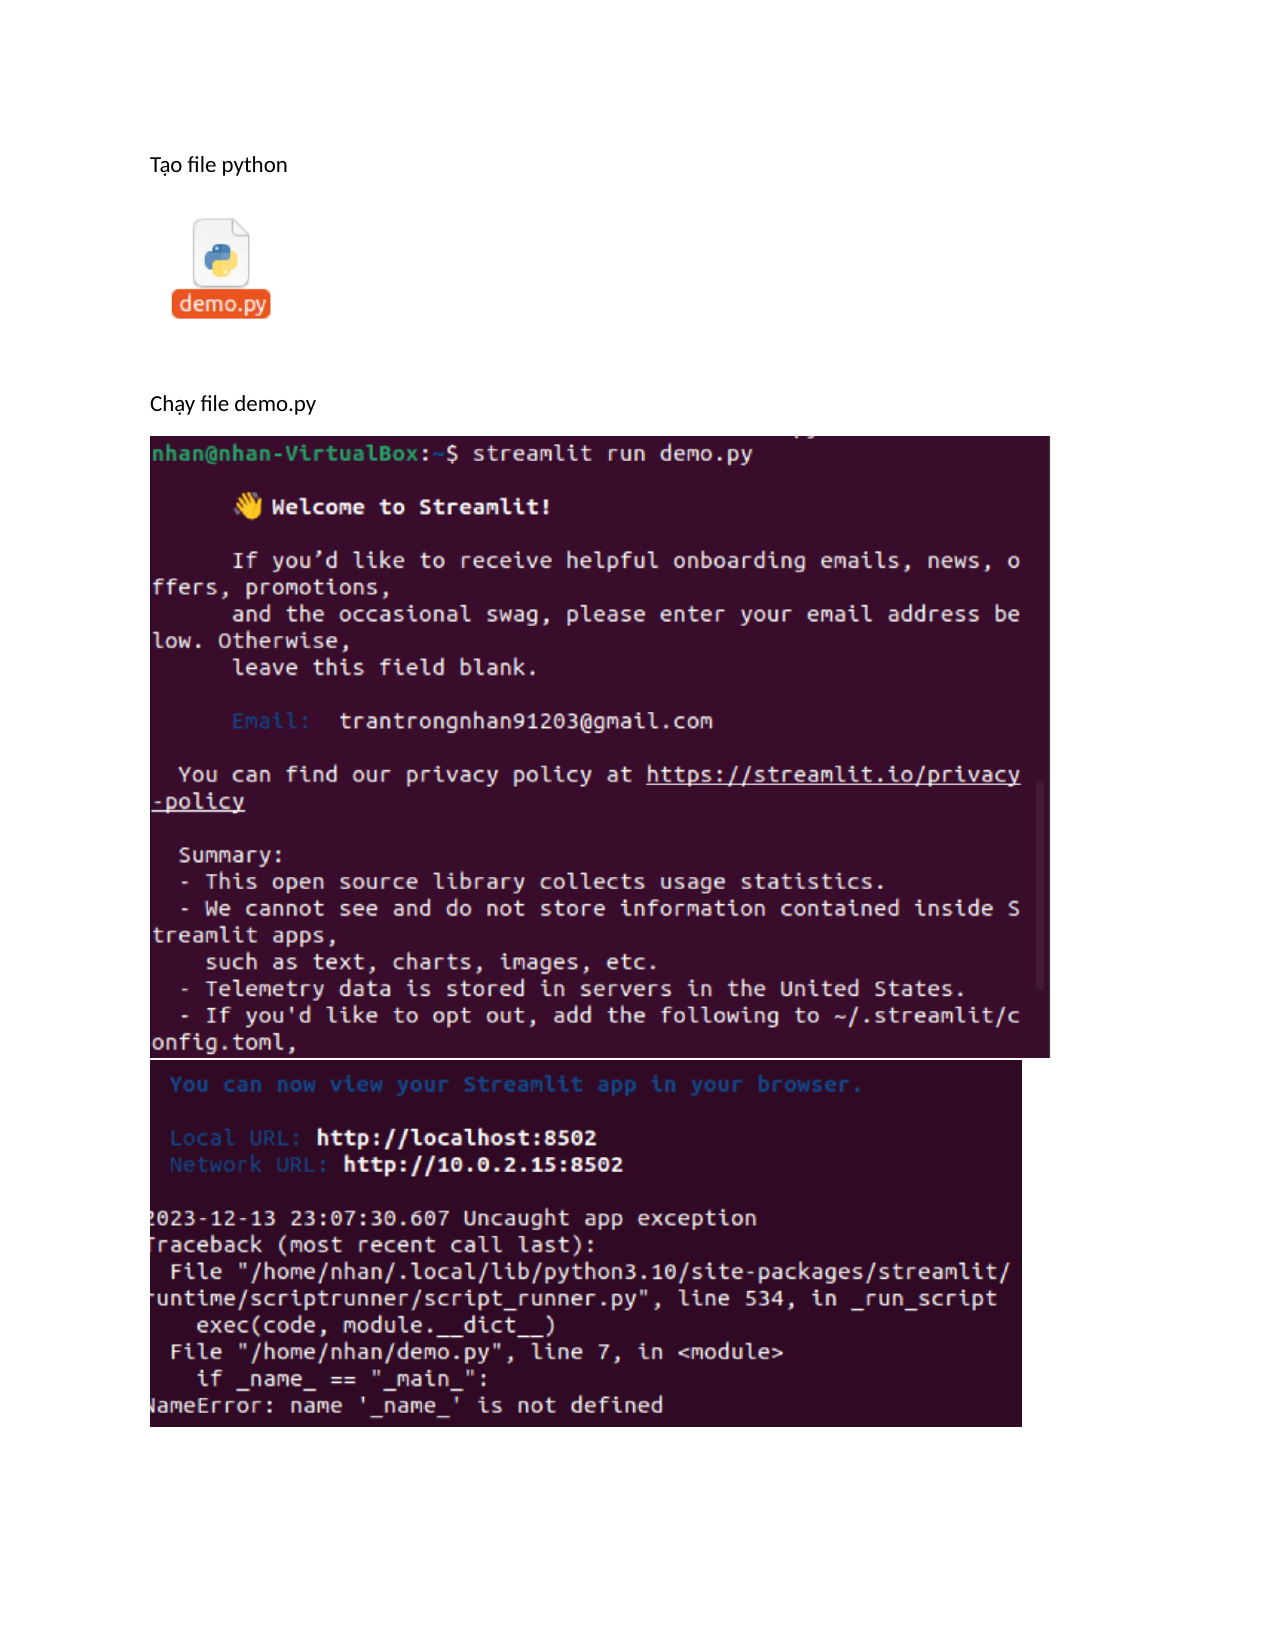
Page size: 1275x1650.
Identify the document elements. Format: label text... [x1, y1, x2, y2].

picture [150, 1060, 1022, 1427]
picture [150, 196, 307, 371]
text Chạy file demo.py [150, 389, 1125, 417]
text Tạo file python [150, 150, 1125, 178]
picture [150, 436, 1050, 1058]
